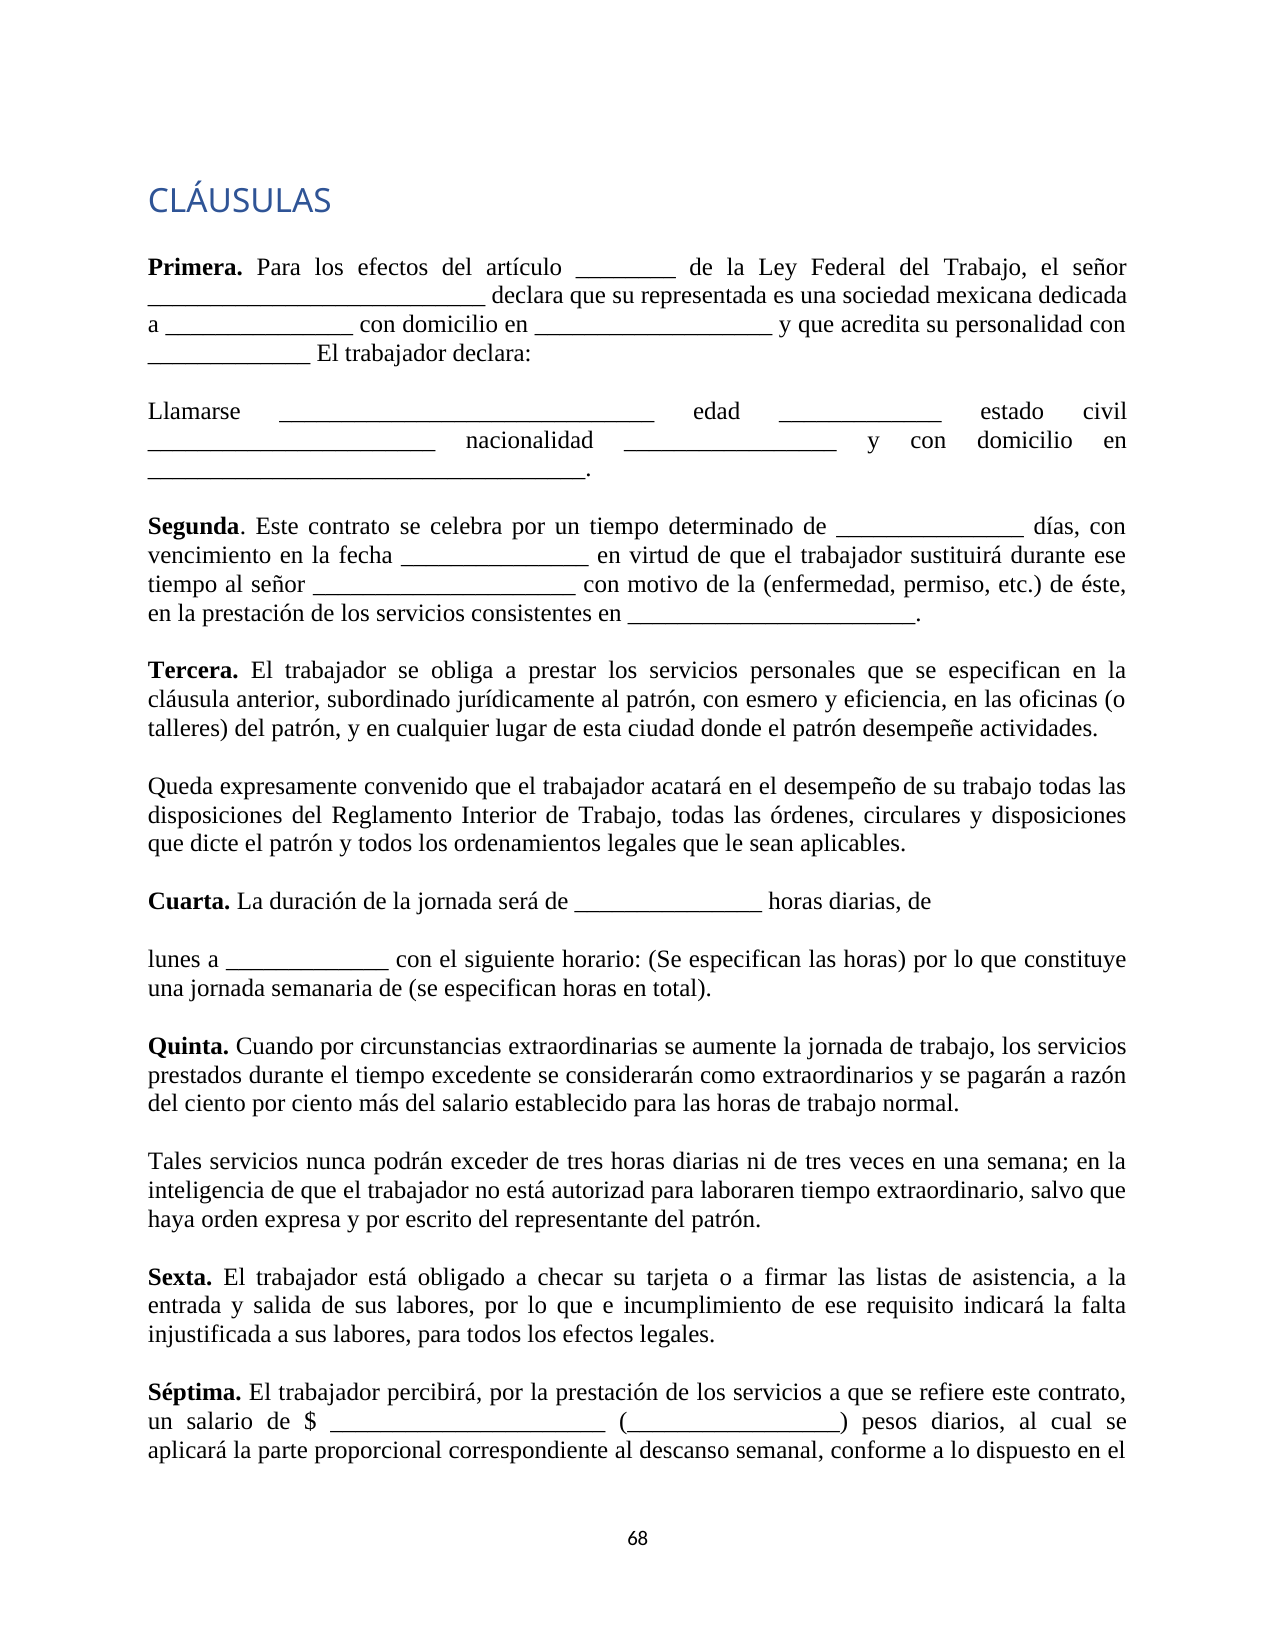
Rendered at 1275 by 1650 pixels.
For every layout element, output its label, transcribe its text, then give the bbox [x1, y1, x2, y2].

text Cuarta. La duración de la jornada será de _______________ horas diarias, de [148, 886, 1127, 915]
subtitle CLÁUSULAS [148, 177, 1127, 223]
text Quinta. Cuando por circunstancias extraordinarias se aumente la jornada de trabajo, los servicios prestados durante el tiempo excedente se considerarán como extraordinarios y se pagarán a razón del ciento por ciento más del salario establecido para las horas de trabajo normal. [148, 1031, 1127, 1117]
text lunes a _____________ con el siguiente horario: (Se especifican las horas) por lo que constituye una jornada semanaria de (se especifican horas en total). [148, 944, 1127, 1002]
text Segunda. Este contrato se celebra por un tiempo determinado de _______________ días, con vencimiento en la fecha _______________ en virtud de que el trabajador sustituirá durante ese tiempo al señor _____________________ con motivo de la (enfermedad, permiso, etc.) de éste, en la prestación de los servicios consistentes en _______________________. [148, 511, 1127, 626]
text Sexta. El trabajador está obligado a checar su tarjeta o a firmar las listas de asistencia, a la entrada y salida de sus labores, por lo que e incumplimiento de ese requisito indicará la falta injustificada a sus labores, para todos los efectos legales. [148, 1262, 1127, 1348]
text Primera. Para los efectos del artículo ________ de la Ley Federal del Trabajo, el señor ___________________________ declara que su representada es una sociedad mexicana dedicada a _______________ con domicilio en ___________________ y que acredita su personalidad con _____________ El trabajador declara: [148, 252, 1127, 367]
text Tercera. El trabajador se obliga a prestar los servicios personales que se especifican en la cláusula anterior, subordinado jurídicamente al patrón, con esmero y eficiencia, en las oficinas (o talleres) del patrón, y en cualquier lugar de esta ciudad donde el patrón desempeñe actividades. [148, 656, 1127, 742]
text Tales servicios nunca podrán exceder de tres horas diarias ni de tres veces en una semana; en la inteligencia de que el trabajador no está autorizad para laboraren tiempo extraordinario, salvo que haya orden expresa y por escrito del representante del patrón. [148, 1146, 1127, 1233]
text Queda expresamente convenido que el trabajador acatará en el desempeño de su trabajo todas las disposiciones del Reglamento Interior de Trabajo, todas las órdenes, circulares y disposiciones que dicte el patrón y todos los ordenamientos legales que le sean aplicables. [148, 771, 1127, 857]
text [148, 1377, 1127, 1463]
text Llamarse ______________________________ edad _____________ estado civil _______________________ nacionalidad _________________ y con domicilio en ___________________________________. [148, 396, 1127, 482]
